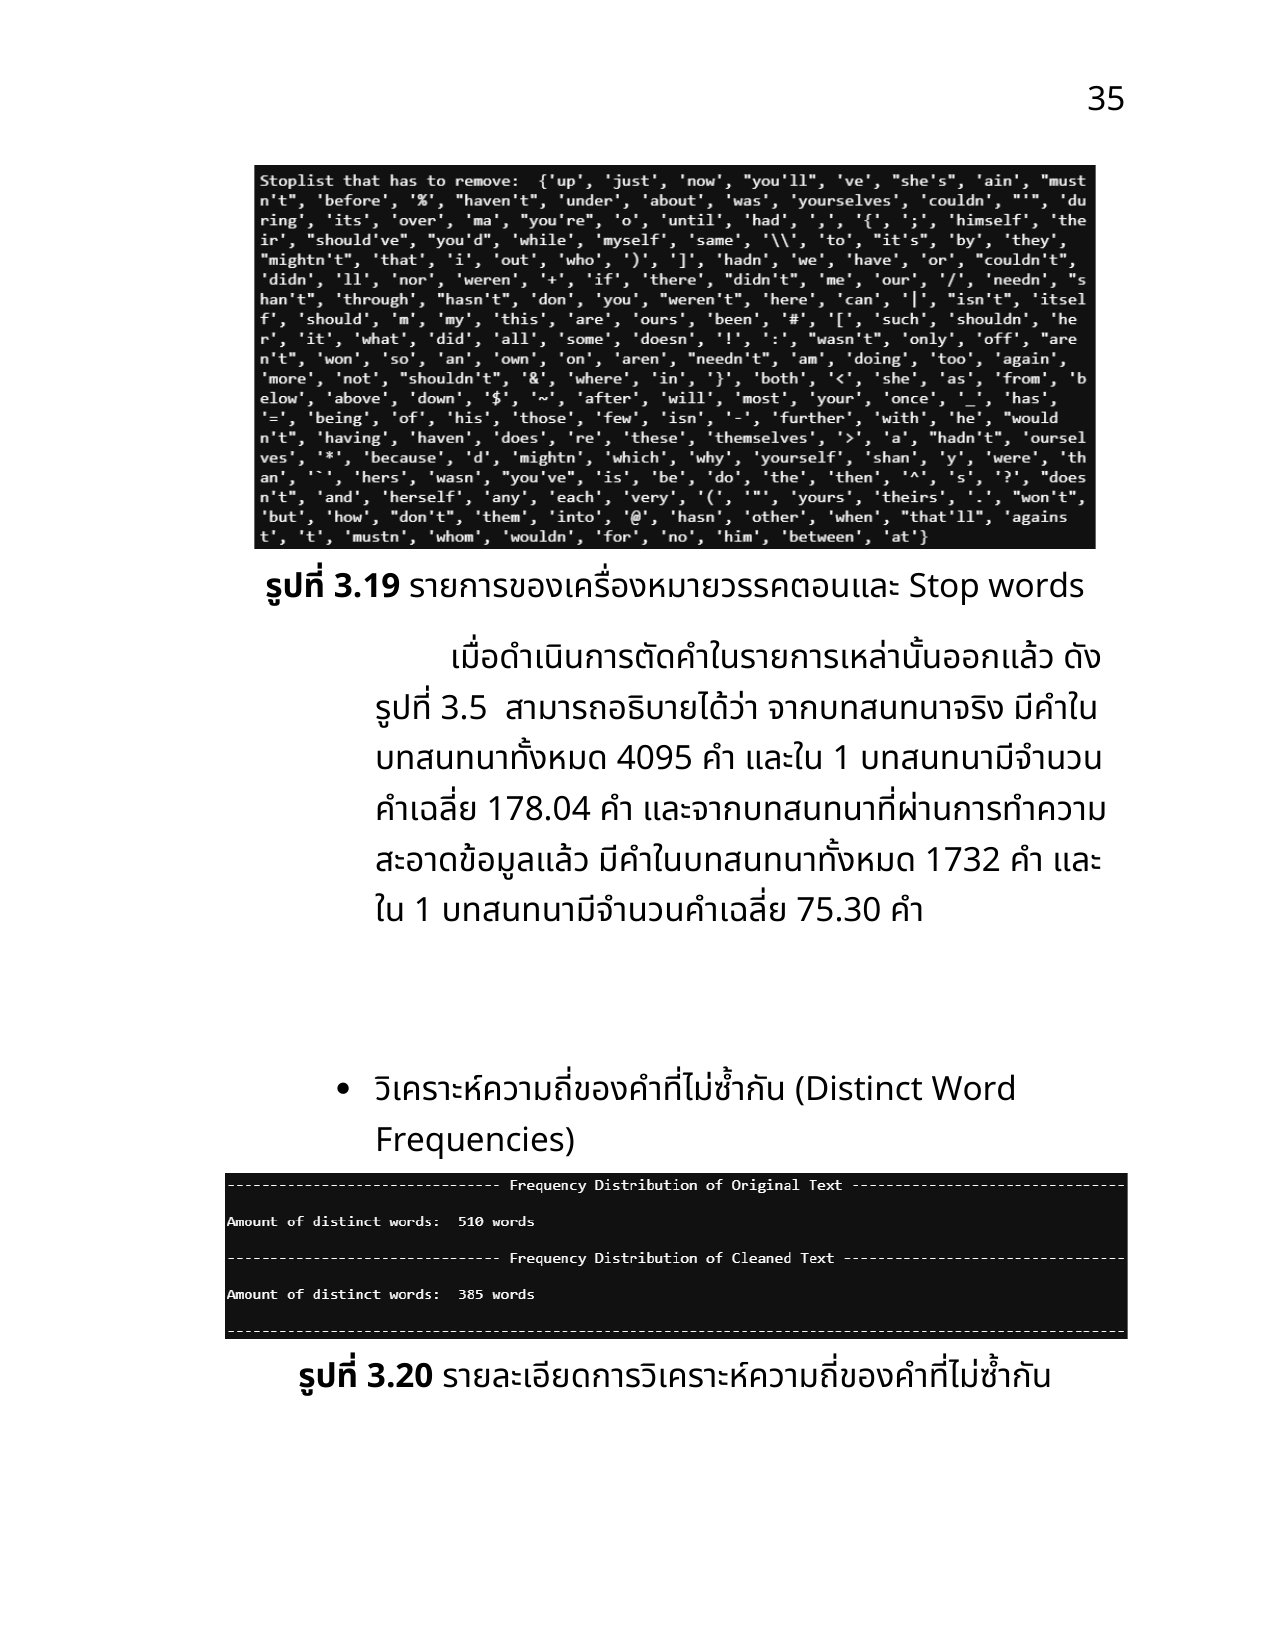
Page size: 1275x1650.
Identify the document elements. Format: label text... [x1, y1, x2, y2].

list วิเคราะห์ความถี่ของคำที่ไม่ซ้ำกัน (Distinct Word Frequencies) [337, 1065, 1125, 1161]
picture [254, 165, 1096, 549]
picture [225, 1173, 1128, 1339]
text เมื่อดำเนินการตัดคำในรายการเหล่านั้นออกแล้ว ดังรูปที่ 3.5 สามารถอธิบายได้ว่า จากบทสนทนาจริง มีคำในบทสนทนาทั้งหมด 4095 คำ และใน 1 บทสนทนามีจำนวนคำเฉลี่ย 178.04 คำ และจากบทสนทนาที่ผ่านการทำความสะอาดข้อมูลแล้ว มีคำในบทสนทนาทั้งหมด 1732 คำ และใน 1 บทสนทนามีจำนวนคำเฉลี่ย 75.30 คำ [375, 633, 1125, 937]
